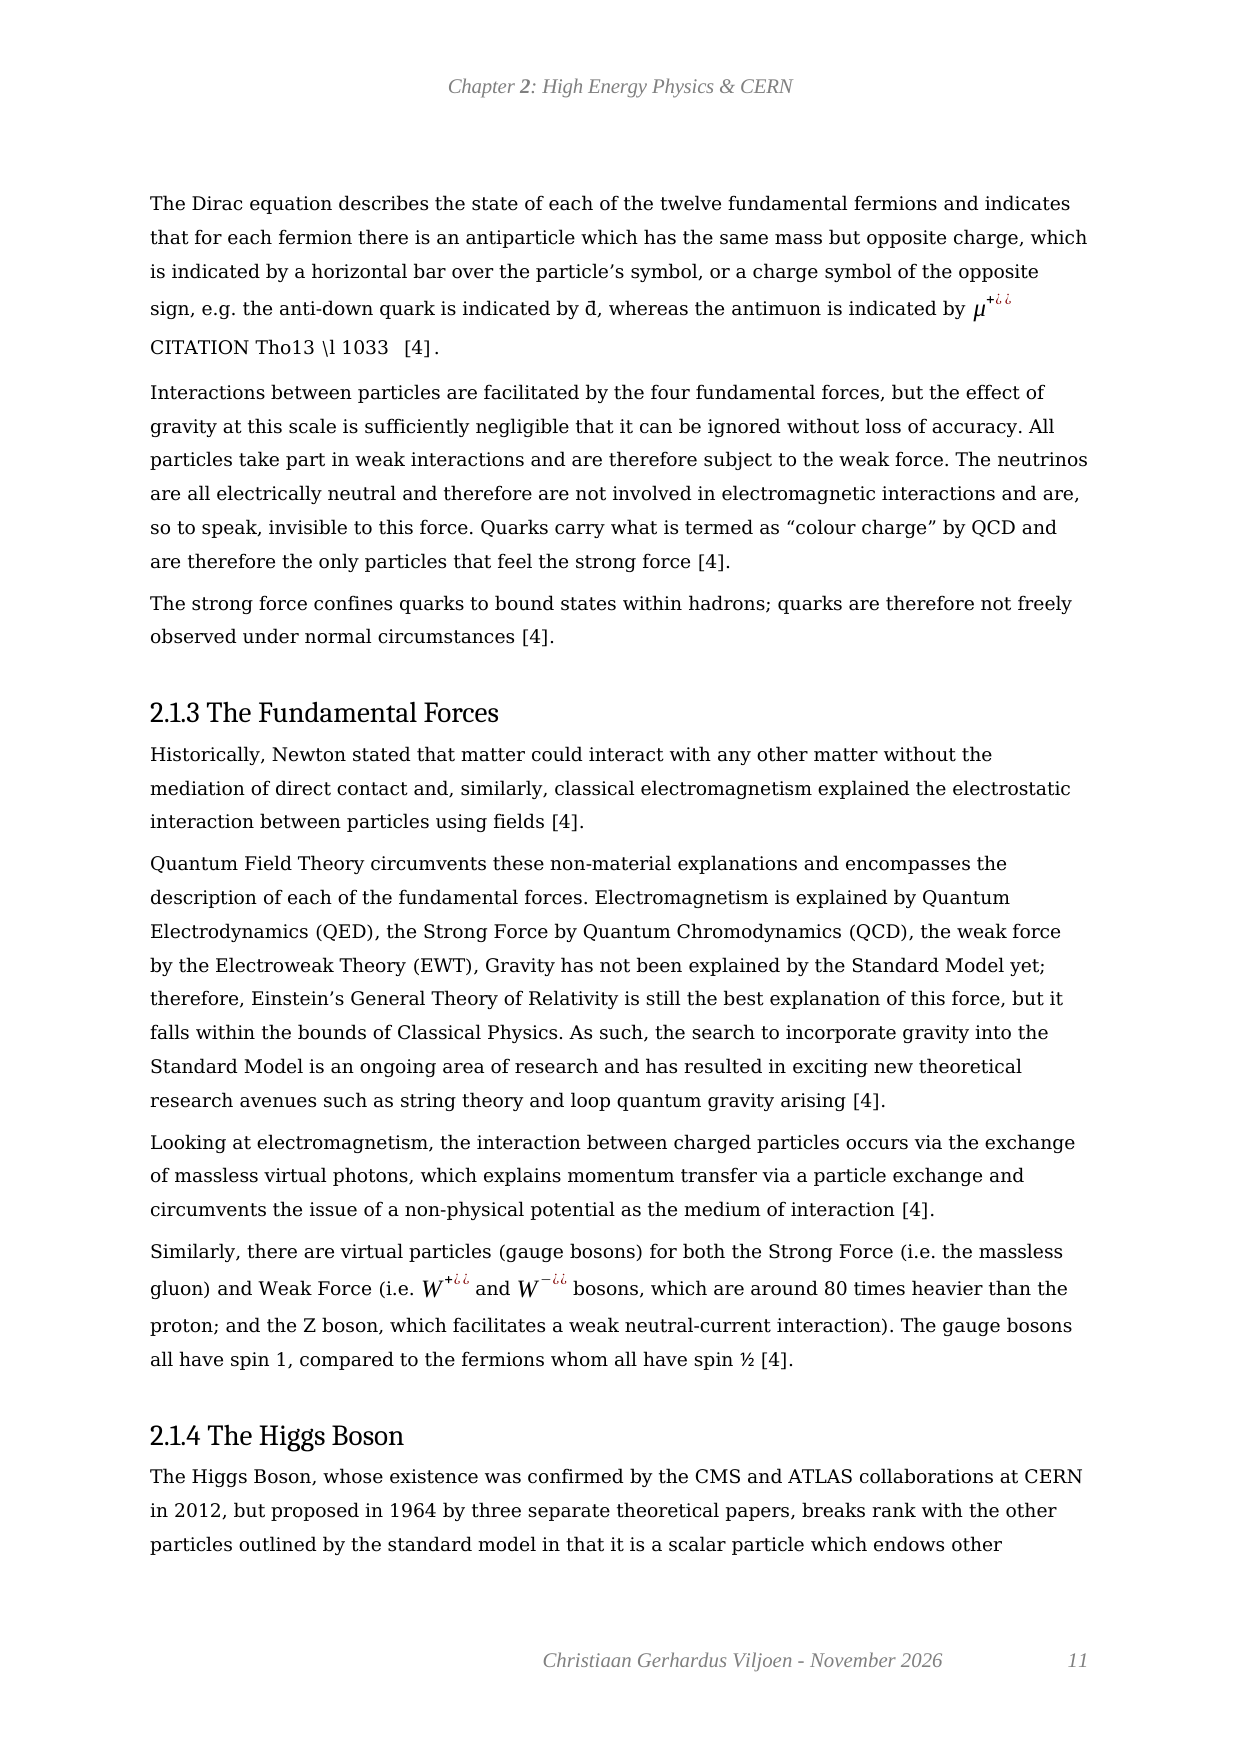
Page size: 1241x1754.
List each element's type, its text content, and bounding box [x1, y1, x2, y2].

subtitle The Higgs Boson [150, 1419, 1090, 1452]
text Quantum Field Theory circumvents these non-material explanations and encompasses the description of each of the fundamental forces. Electromagnetism is explained by Quantum Electrodynamics (QED), the Strong Force by Quantum Chromodynamics (QCD), the weak force by the Electroweak Theory (EWT), Gravity has not been explained by the Standard Model yet; therefore, Einstein’s General Theory of Relativity is still the best explanation of this force, but it falls within the bounds of Classical Physics. As such, the search to incorporate gravity into the Standard Model is an ongoing area of research and has resulted in exciting new theoretical research avenues such as string theory and loop quantum gravity arising. [150, 852, 1090, 1111]
text Looking at electromagnetism, the interaction between charged particles occurs via the exchange of massless virtual photons, which explains momentum transfer via a particle exchange and circumvents the issue of a non-physical potential as the medium of interaction. [150, 1130, 1090, 1220]
text The Dirac equation describes the state of each of the twelve fundamental fermions and indicates that for each fermion there is an antiparticle which has the same mass but opposite charge, which is indicated by a horizontal bar over the particle’s symbol, or a charge symbol of the opposite sign, e.g. the anti-down quark is indicated by d̅, whereas the antimuon is indicated by . [150, 192, 1090, 361]
text The strong force confines quarks to bound states within hadrons; quarks are therefore not freely observed under normal circumstances. [150, 591, 1090, 648]
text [150, 1465, 1090, 1555]
subtitle The Fundamental Forces [150, 696, 1090, 730]
text Historically, Newton stated that matter could interact with any other matter without the mediation of direct contact and, similarly, classical electromagnetism explained the electrostatic interaction between particles using fields. [150, 742, 1090, 832]
text Similarly, there are virtual particles (gauge bosons) for both the Strong Force (i.e. the massless gluon) and Weak Force (i.e. and bosons, which are around 80 times heavier than the proton; and the Z boson, which facilitates a weak neutral-current interaction). The gauge bosons all have spin 1, compared to the fermions whom all have spin ½. [150, 1240, 1090, 1370]
text Interactions between particles are facilitated by the four fundamental forces, but the effect of gravity at this scale is sufficiently negligible that it can be ignored without loss of accuracy. All particles take part in weak interactions and are therefore subject to the weak force. The neutrinos are all electrically neutral and therefore are not involved in electromagnetic interactions and are, so to speak, invisible to this force. Quarks carry what is termed as “colour charge” by QCD and are therefore the only particles that feel the strong force. [150, 381, 1090, 572]
